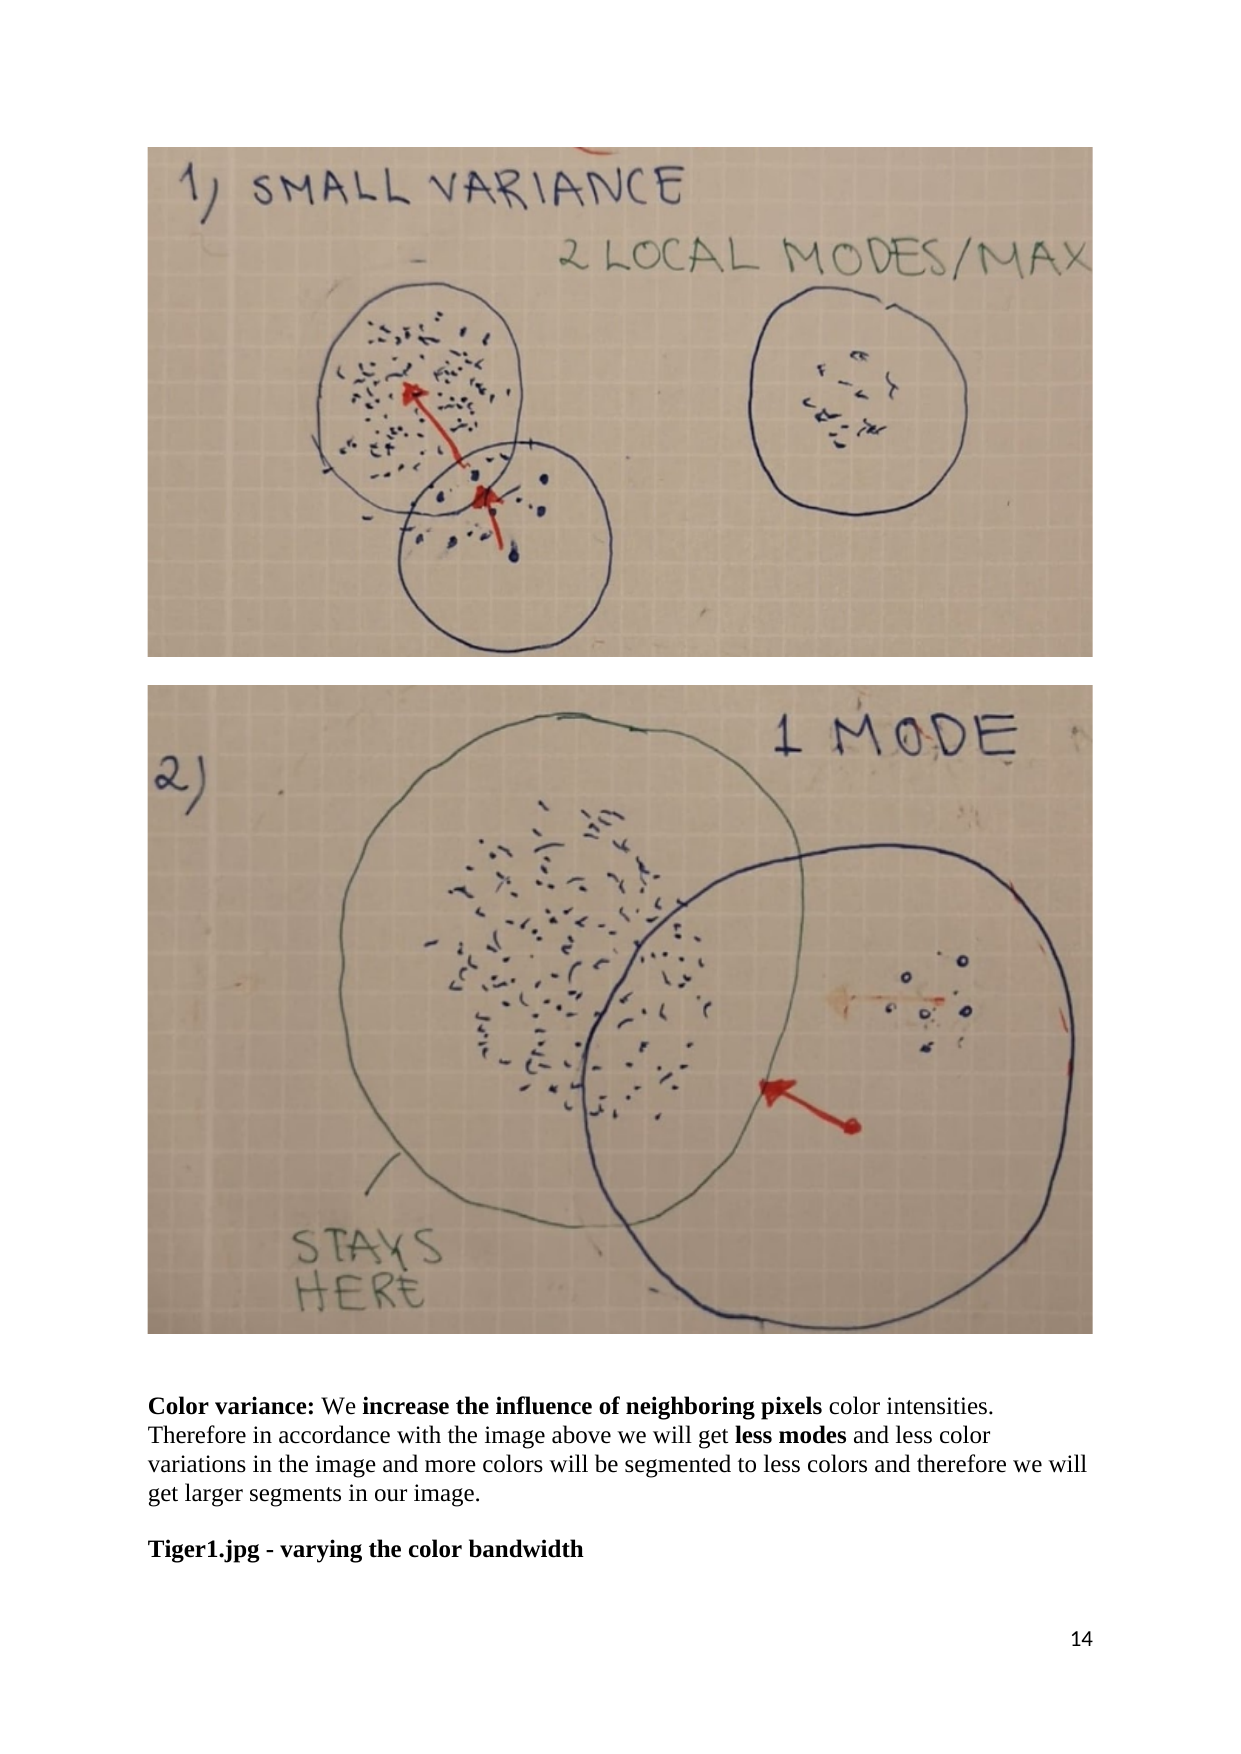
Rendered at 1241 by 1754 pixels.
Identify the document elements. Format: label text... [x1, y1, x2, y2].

text Tiger1.jpg - varying the color bandwidth [148, 1534, 1093, 1563]
picture [147, 147, 1093, 657]
picture [147, 685, 1093, 1334]
text Color variance: We increase the influence of neighboring pixels color intensities. Therefore in accordance with the image above we will get less modes and less color variations in the image and more colors will be segmented to less colors and therefore we will get larger segments in our image. [148, 1391, 1093, 1506]
